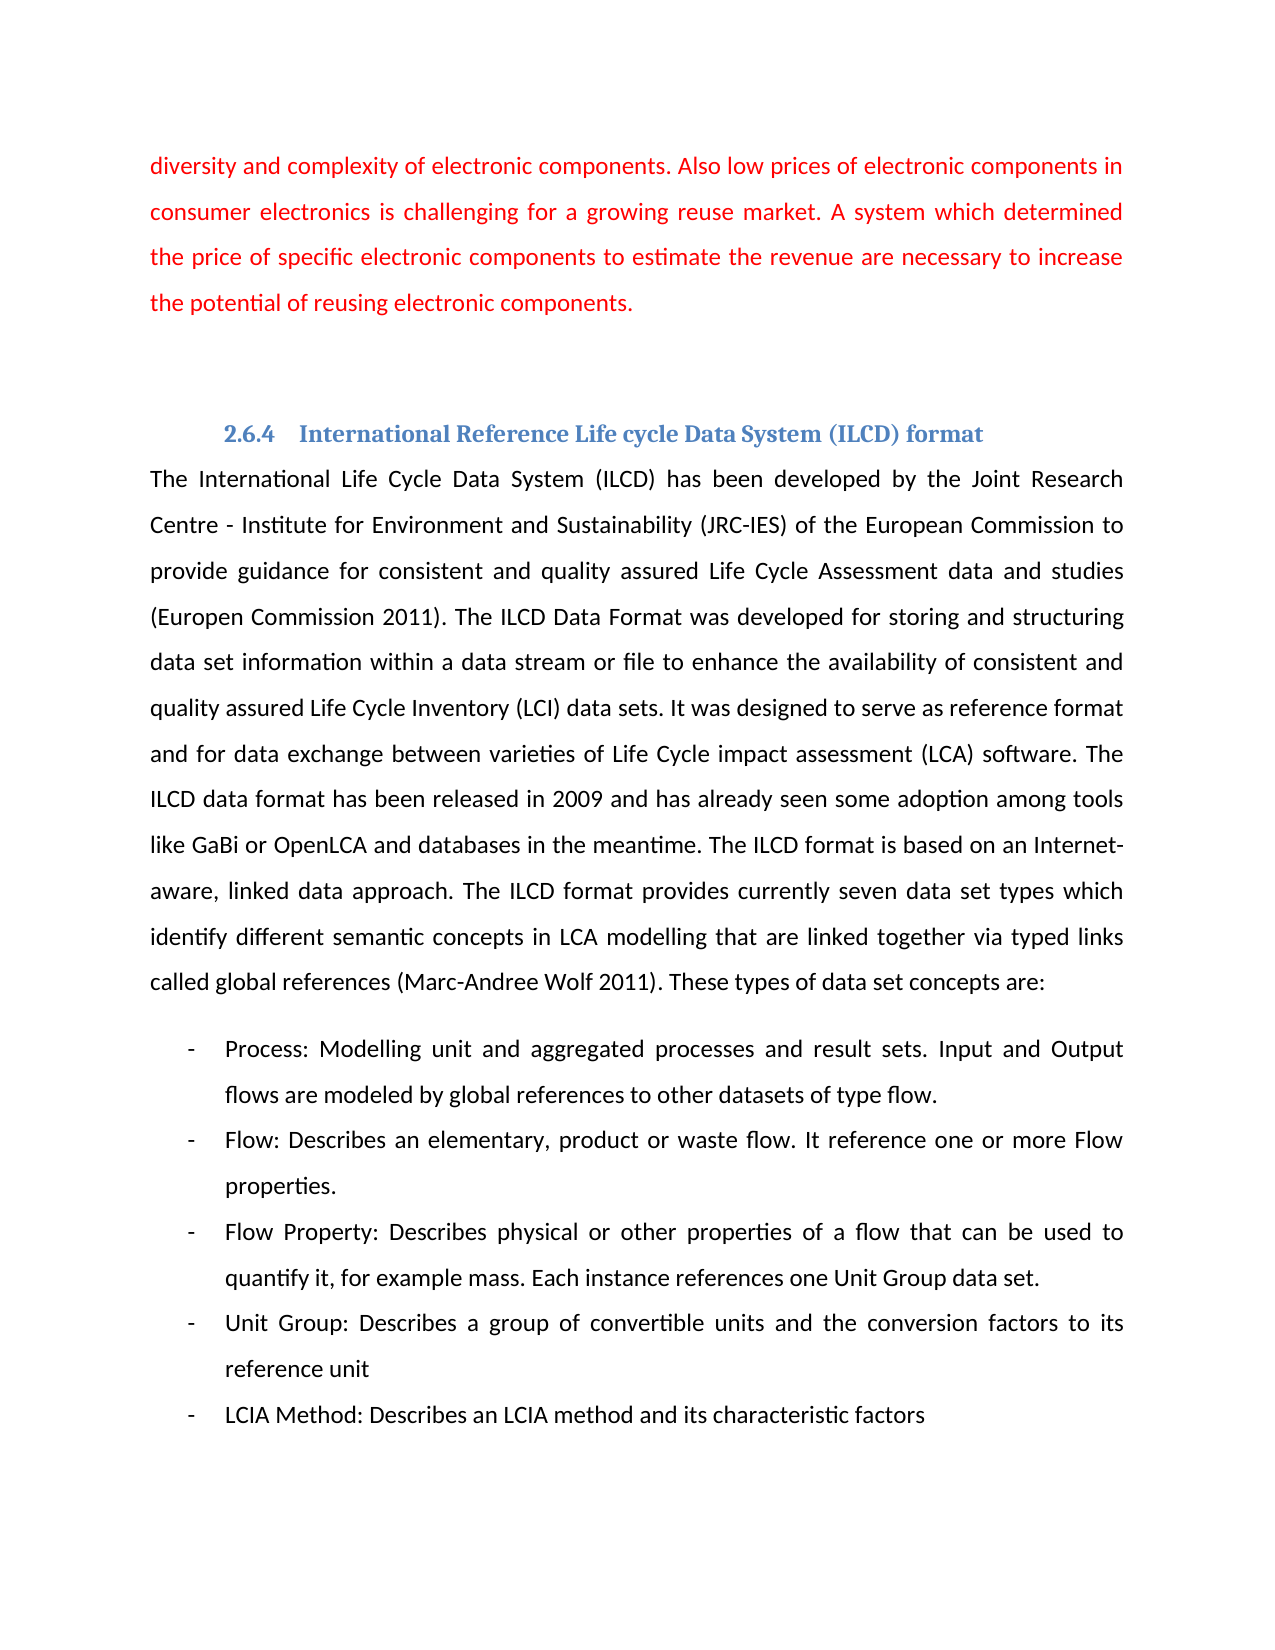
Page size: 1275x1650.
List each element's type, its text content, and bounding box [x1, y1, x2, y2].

list LCIA Method: Describes an LCIA method and its characteristic factors [187, 1399, 1125, 1429]
list Flow Property: Describes physical or other properties of a flow that can be used to quantify it, for example mass. Each instance references one Unit Group data set. [187, 1216, 1125, 1292]
list Flow: Describes an elementary, product or waste flow. It reference one or more Flow properties. [187, 1124, 1125, 1201]
list Unit Group: Describes a group of convertible units and the conversion factors to its reference unit [187, 1307, 1125, 1384]
text The International Life Cycle Data System (ILCD) has been developed by the Joint Research Centre - Institute for Environment and Sustainability (JRC-IES) of the European Commission to provide guidance for consistent and quality assured Life Cycle Assessment data and studies . The ILCD Data Format was developed for storing and structuring data set information within a data stream or file to enhance the availability of consistent and quality assured Life Cycle Inventory (LCI) data sets. It was designed to serve as reference format and for data exchange between varieties of Life Cycle impact assessment (LCA) software. The ILCD data format has been released in 2009 and has already seen some adoption among tools like GaBi or OpenLCA and databases in the meantime. The ILCD format is based on an Internet-aware, linked data approach. The ILCD format provides currently seven data set types which identify different semantic concepts in LCA modelling that are linked together via typed links called global references . These types of data set concepts are: [150, 463, 1125, 997]
list Process: Modelling unit and aggregated processes and result sets. Input and Output flows are modeled by global references to other datasets of type flow. [187, 1033, 1125, 1109]
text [150, 150, 1125, 318]
subtitle International Reference Life cycle Data System (ILCD) format [224, 420, 1125, 449]
